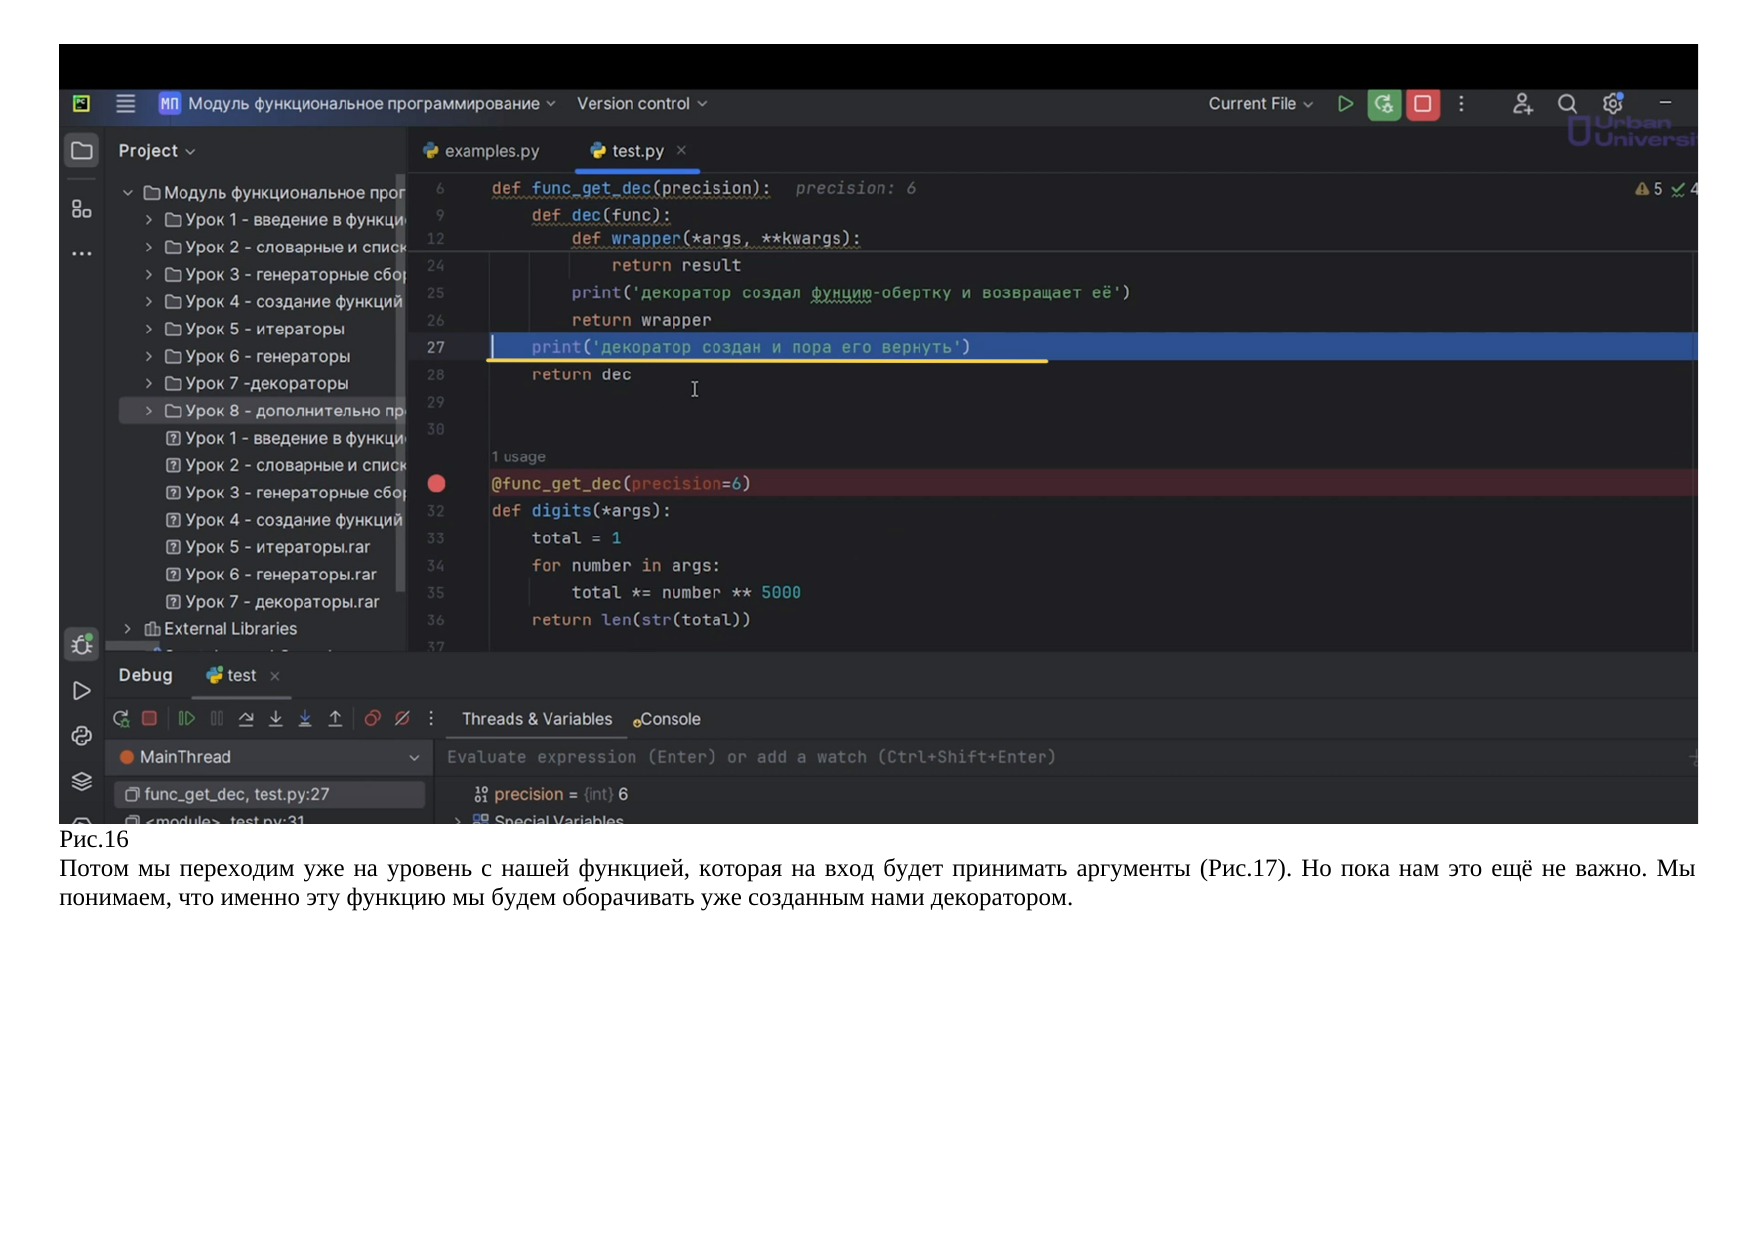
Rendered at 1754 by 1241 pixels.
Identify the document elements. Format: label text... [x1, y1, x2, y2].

picture [59, 44, 1699, 824]
text Потом мы переходим уже на уровень с нашей функцией, которая на вход будет принимать аргументы (Рис.17). Но пока нам это ещё не важно. Мы понимаем, что именно эту функцию мы будем оборачивать уже созданным нами декоратором. [59, 853, 1698, 910]
text Рис.16 [59, 824, 1698, 853]
